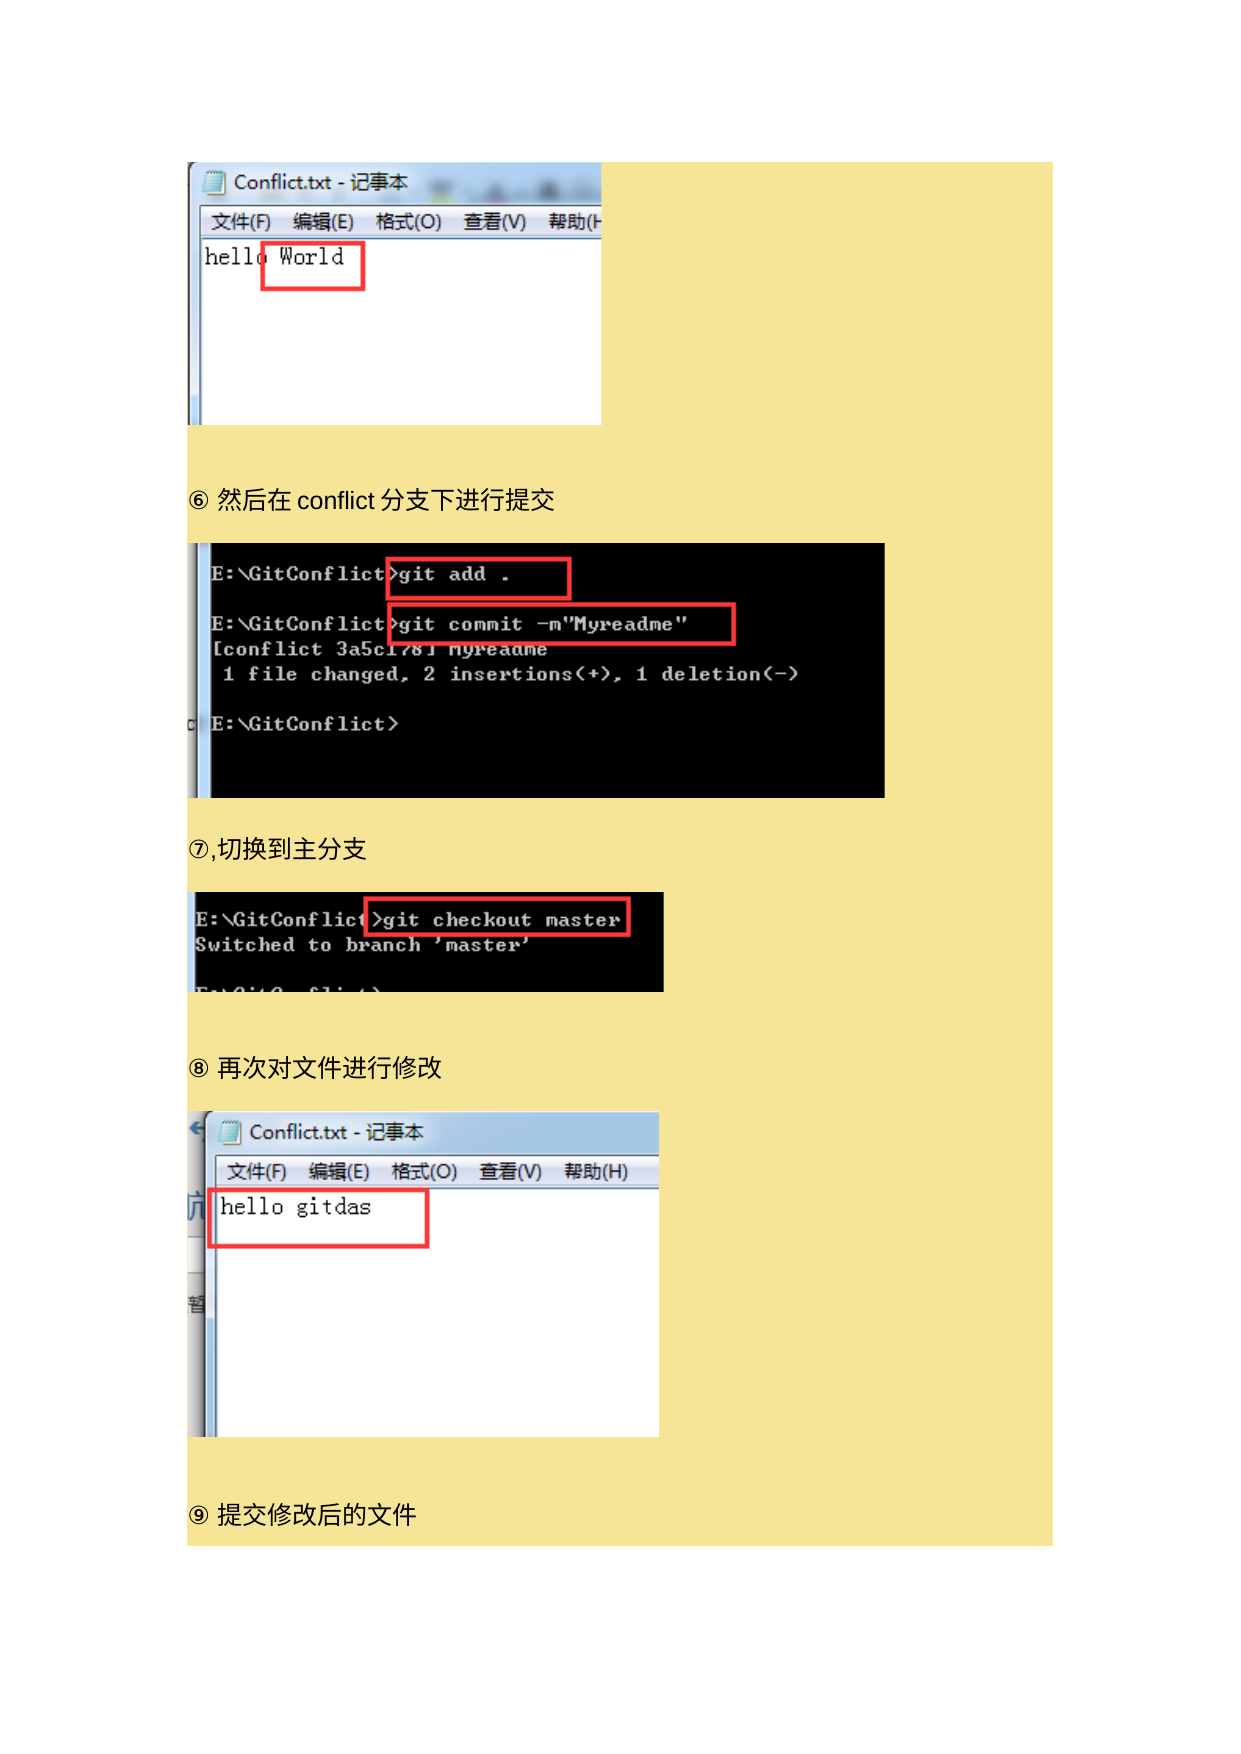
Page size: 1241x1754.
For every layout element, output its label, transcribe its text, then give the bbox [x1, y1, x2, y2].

picture [187, 543, 885, 798]
text ⑦,切换到主分支 [187, 815, 1053, 880]
text ⑨ 提交修改后的文件 [187, 1481, 1053, 1546]
picture [187, 892, 664, 992]
picture [187, 162, 602, 425]
text ⑧ 再次对文件进行修改 [187, 1034, 1053, 1099]
picture [187, 1111, 659, 1437]
text ⑥ 然后在conflict分支下进行提交 [187, 466, 1053, 531]
